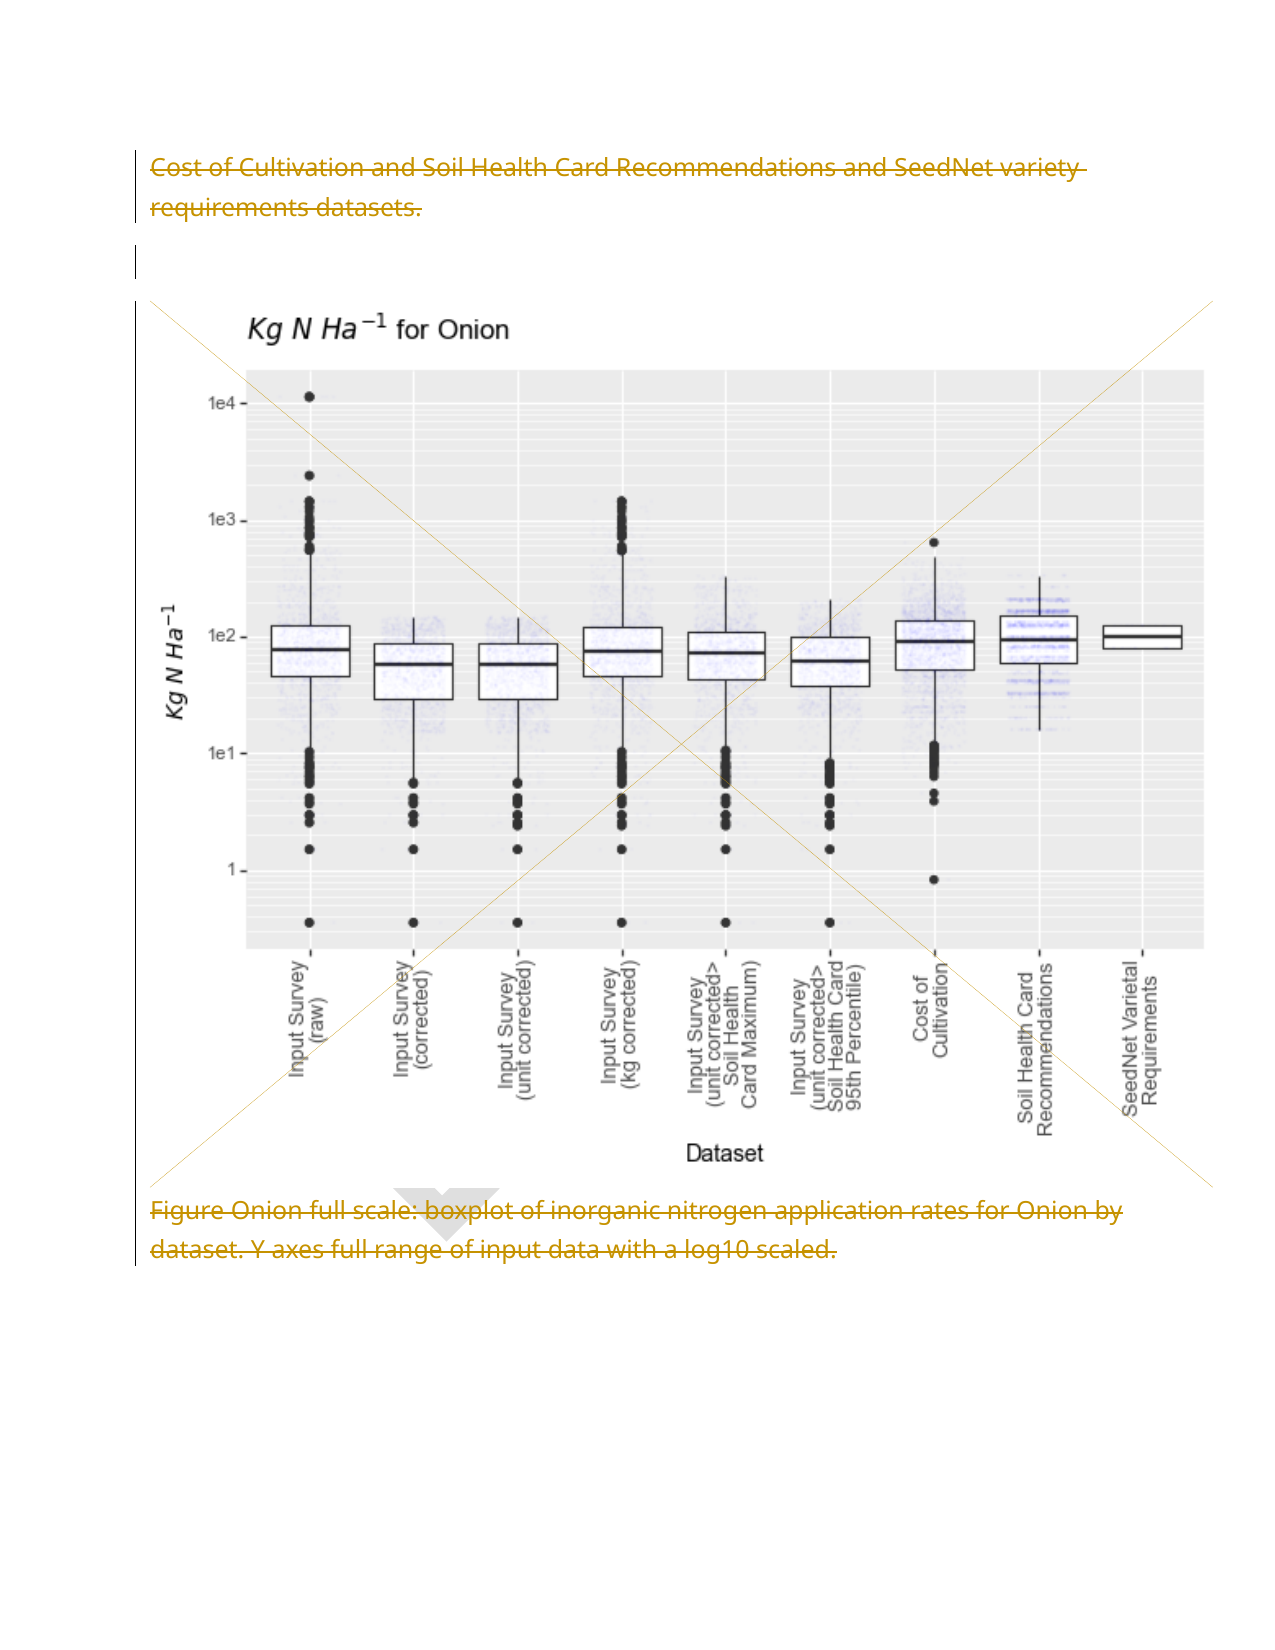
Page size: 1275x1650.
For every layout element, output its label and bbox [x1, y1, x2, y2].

picture [151, 745, 1212, 1188]
picture [683, 302, 1213, 1186]
picture [151, 300, 1212, 743]
picture [150, 302, 680, 1186]
